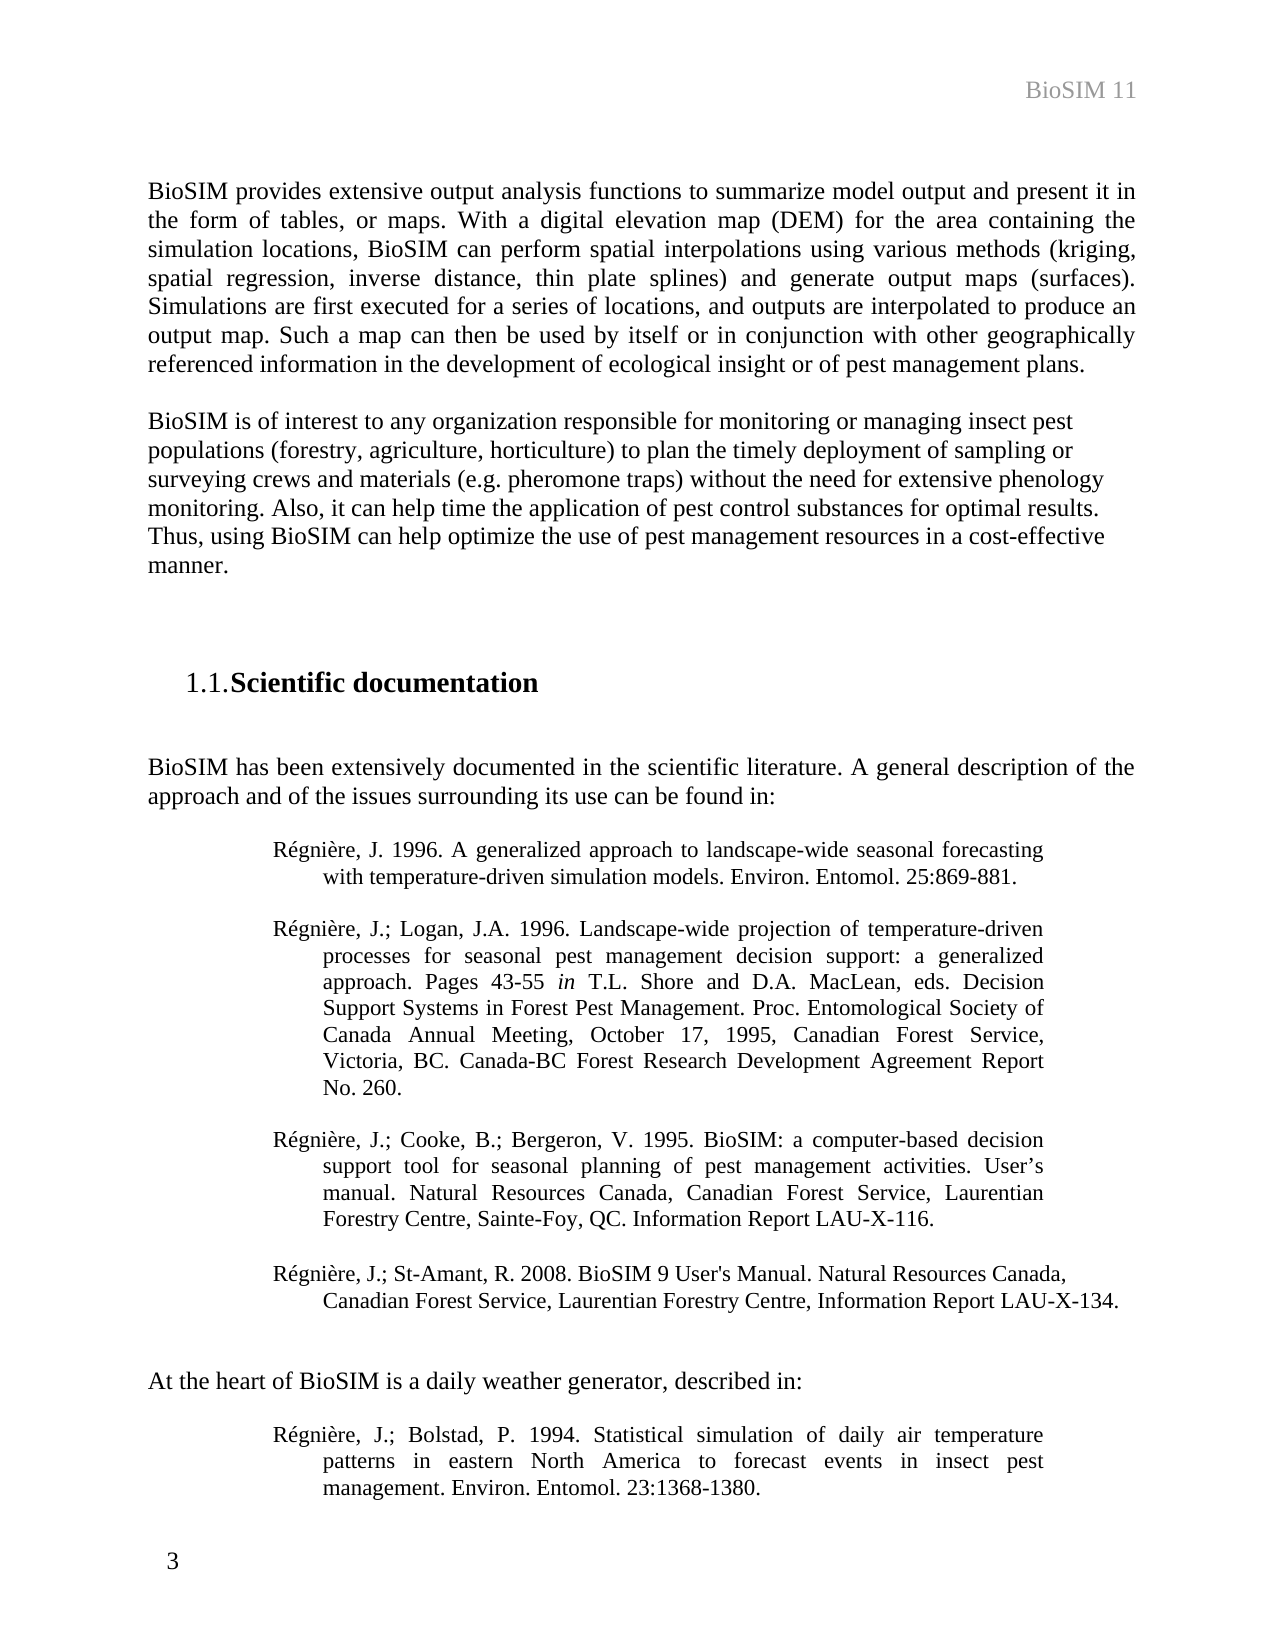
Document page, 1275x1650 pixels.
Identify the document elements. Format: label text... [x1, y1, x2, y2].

text Régnière, J.; Bolstad, P. 1994. Statistical simulation of daily air temperature patterns in eastern North America to forecast events in insect pest management. Environ. Entomol. 23:1368-1380. [273, 1421, 1045, 1500]
subtitle Scientific documentation [185, 665, 1137, 699]
text BioSIM has been extensively documented in the scientific literature. A general description of the approach and of the issues surrounding its use can be found in: [148, 752, 1137, 810]
text Régnière, J.; Logan, J.A. 1996. Landscape-wide projection of temperature-driven processes for seasonal pest management decision support: a generalized approach. Pages 43-55 in T.L. Shore and D.A. MacLean, eds. Decision Support Systems in Forest Pest Management. Proc. Entomological Society of Canada Annual Meeting, October 17, 1995, Canadian Forest Service, Victoria, BC. Canada-BC Forest Research Development Agreement Report No. 260. [273, 915, 1045, 1100]
text Régnière, J.; St-Amant, R. 2008. BioSIM 9 User's Manual. Natural Resources Canada, Canadian Forest Service, Laurentian Forestry Centre, Information Report LAU-X-134. [273, 1260, 1137, 1313]
text BioSIM is of interest to any organization responsible for monitoring or managing insect pest populations (forestry, agriculture, horticulture) to plan the timely deployment of sampling or surveying crews and materials (e.g. pheromone traps) without the need for extensive phenology monitoring. Also, it can help time the application of pest control substances for optimal results. Thus, using BioSIM can help optimize the use of pest management resources in a cost-effective manner. [148, 406, 1137, 579]
text Régnière, J. 1996. A generalized approach to landscape-wide seasonal forecasting with temperature-driven simulation models. Environ. Entomol. 25:869-881. [273, 836, 1045, 889]
text BioSIM provides extensive output analysis functions to summarize model output and present it in the form of tables, or maps. With a digital elevation map (DEM) for the area containing the simulation locations, BioSIM can perform spatial interpolations using various methods (kriging, spatial regression, inverse distance, thin plate splines) and generate output maps (surfaces). Simulations are first executed for a series of locations, and outputs are interpolated to produce an output map. Such a map can then be used by itself or in conjunction with other geographically referenced information in the development of ecological insight or of pest management plans. [148, 176, 1137, 378]
text At the heart of BioSIM is a daily weather generator, described in: [148, 1366, 1137, 1394]
text Régnière, J.; Cooke, B.; Bergeron, V. 1995. BioSIM: a computer-based decision support tool for seasonal planning of pest management activities. User’s manual. Natural Resources Canada, Canadian Forest Service, Laurentian Forestry Centre, Sainte-Foy, QC. Information Report LAU-X-116. [273, 1126, 1045, 1232]
